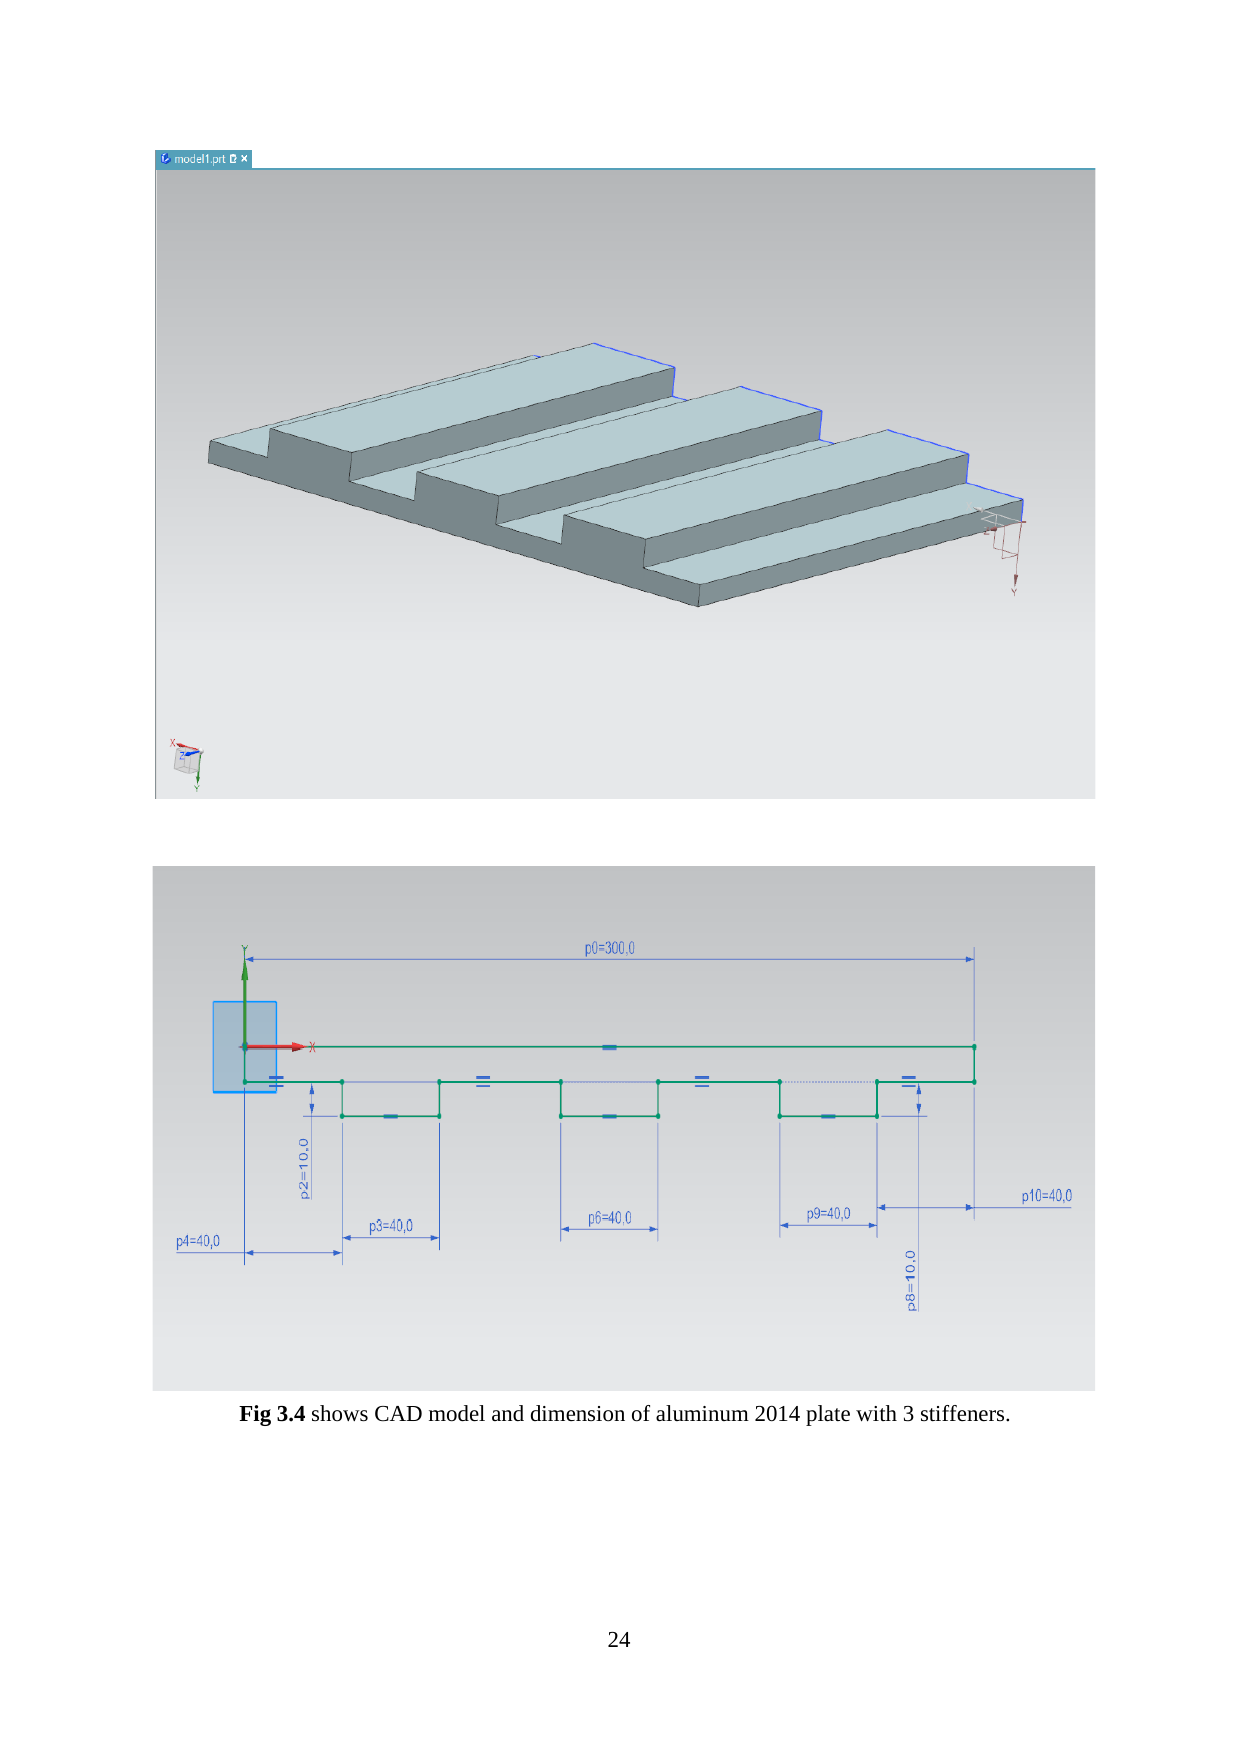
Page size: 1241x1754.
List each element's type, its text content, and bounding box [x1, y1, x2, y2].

picture [152, 866, 1096, 1391]
picture [155, 150, 1096, 799]
